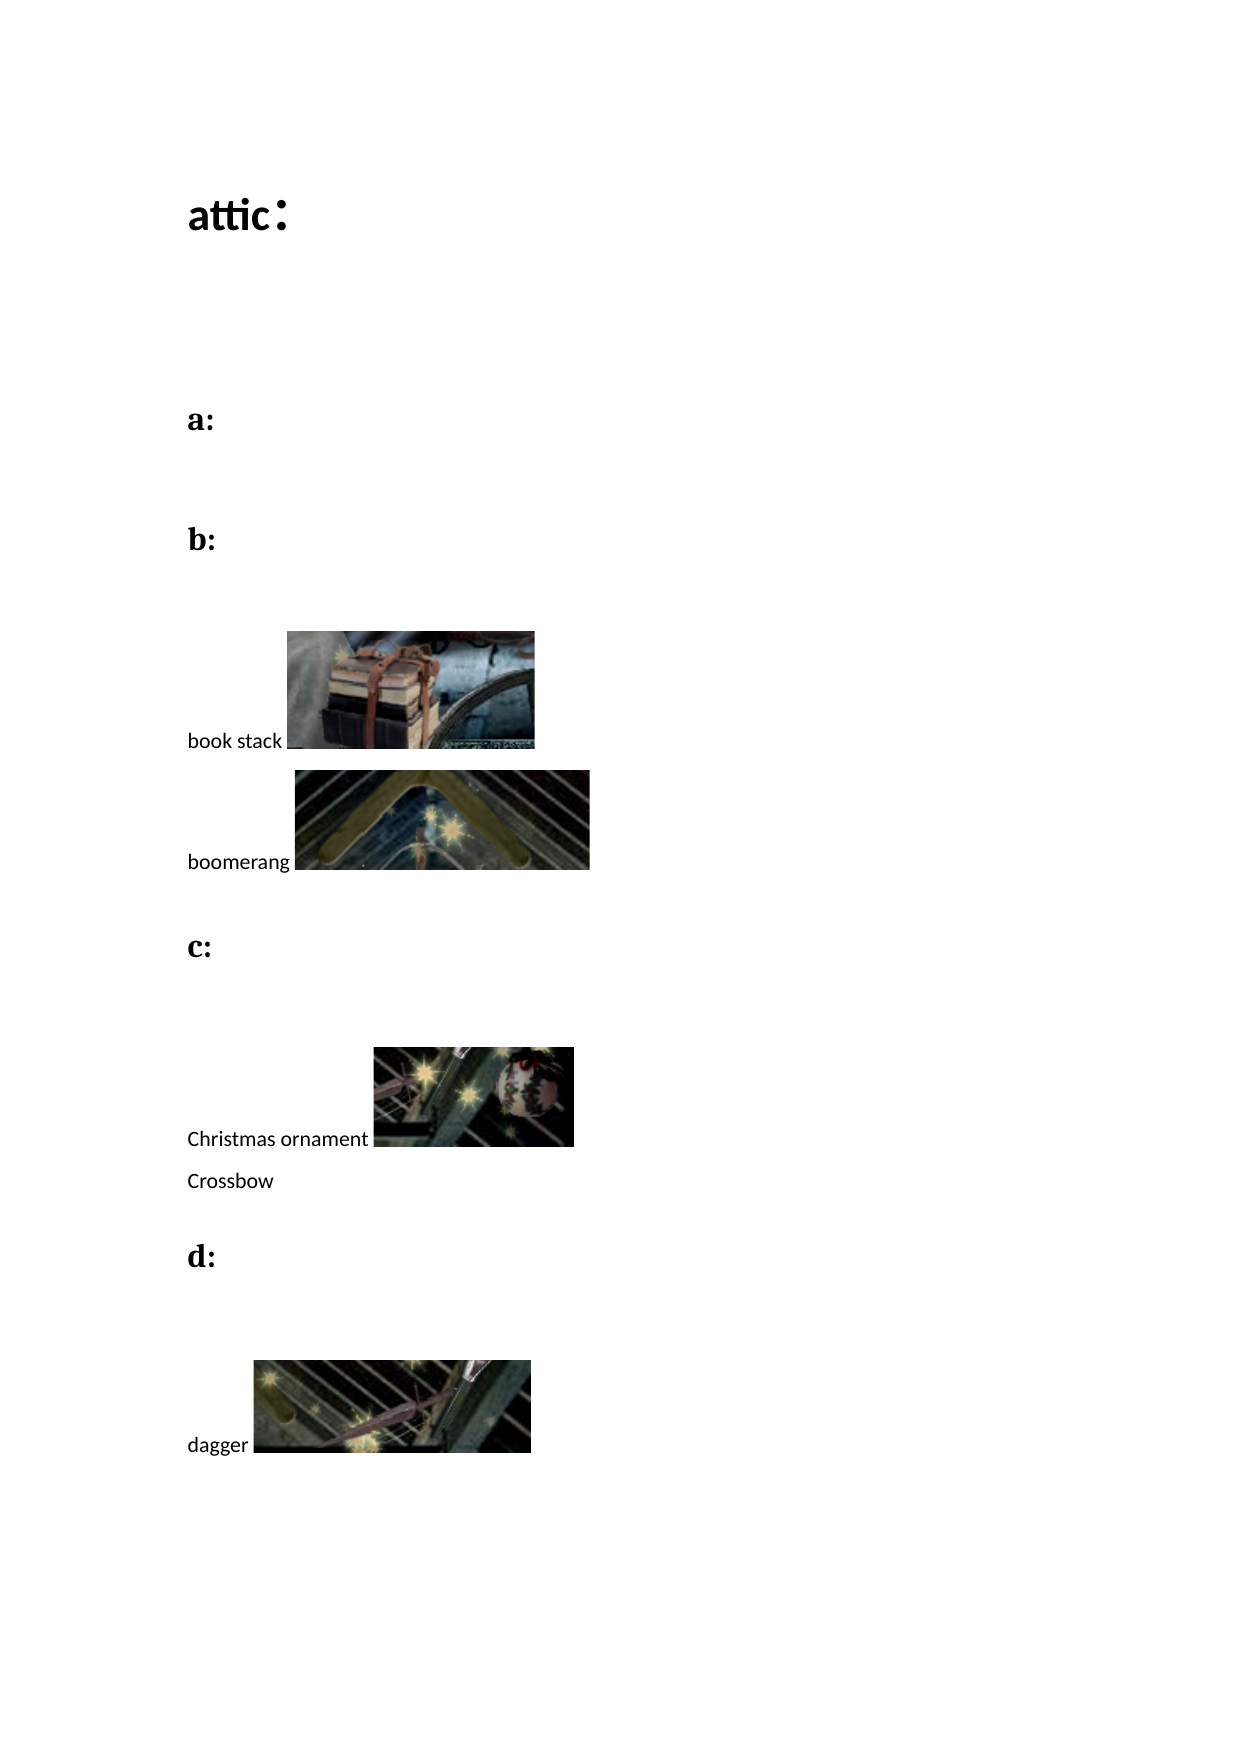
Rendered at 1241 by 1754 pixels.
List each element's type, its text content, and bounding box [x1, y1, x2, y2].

picture [287, 631, 535, 749]
subtitle attic： [187, 162, 1053, 259]
subtitle c: [187, 914, 1053, 979]
text Christmas ornament [187, 1034, 1053, 1164]
text Crossbow [187, 1164, 1053, 1197]
picture [373, 1047, 574, 1147]
subtitle a: [187, 387, 1053, 452]
text dagger [187, 1344, 1053, 1474]
picture [253, 1360, 531, 1453]
picture [294, 770, 590, 870]
subtitle b: [187, 507, 1053, 572]
subtitle d: [187, 1224, 1053, 1289]
